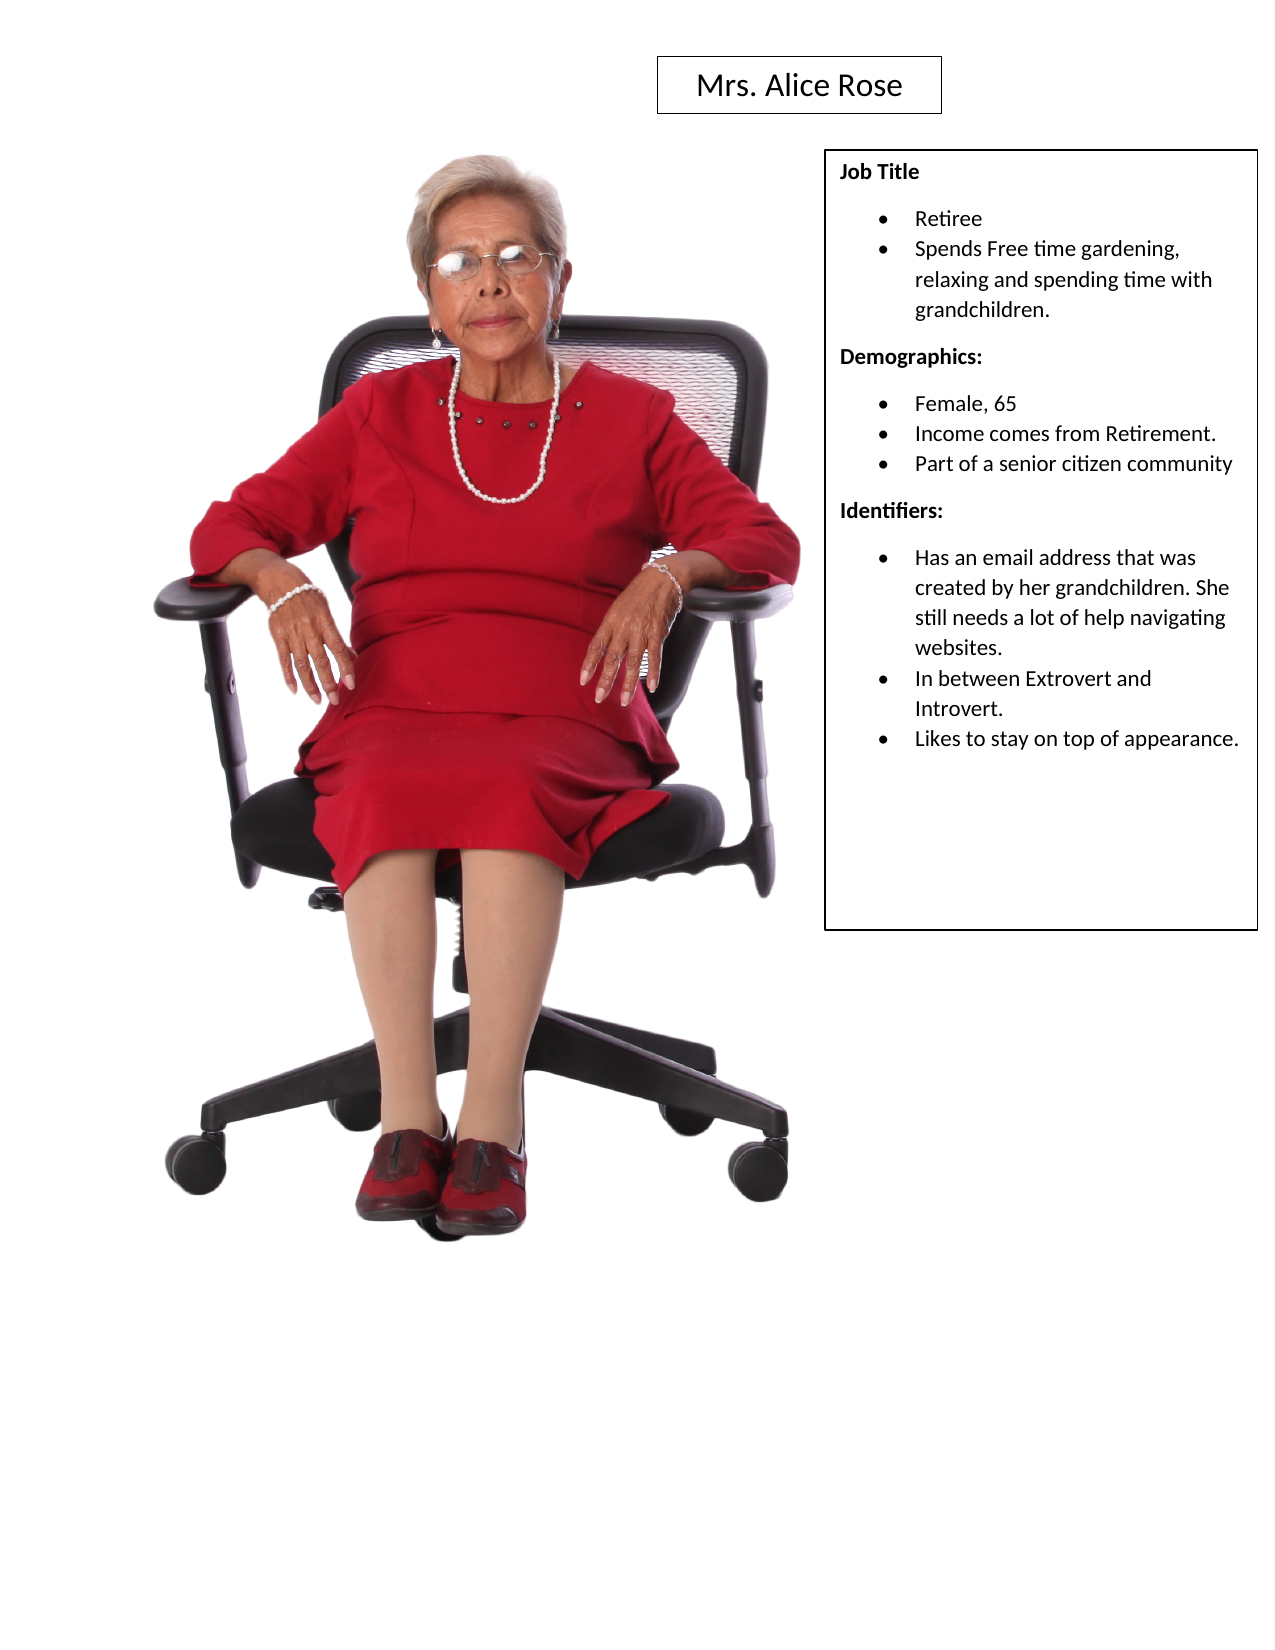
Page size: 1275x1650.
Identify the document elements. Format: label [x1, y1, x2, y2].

picture [150, 150, 802, 1243]
